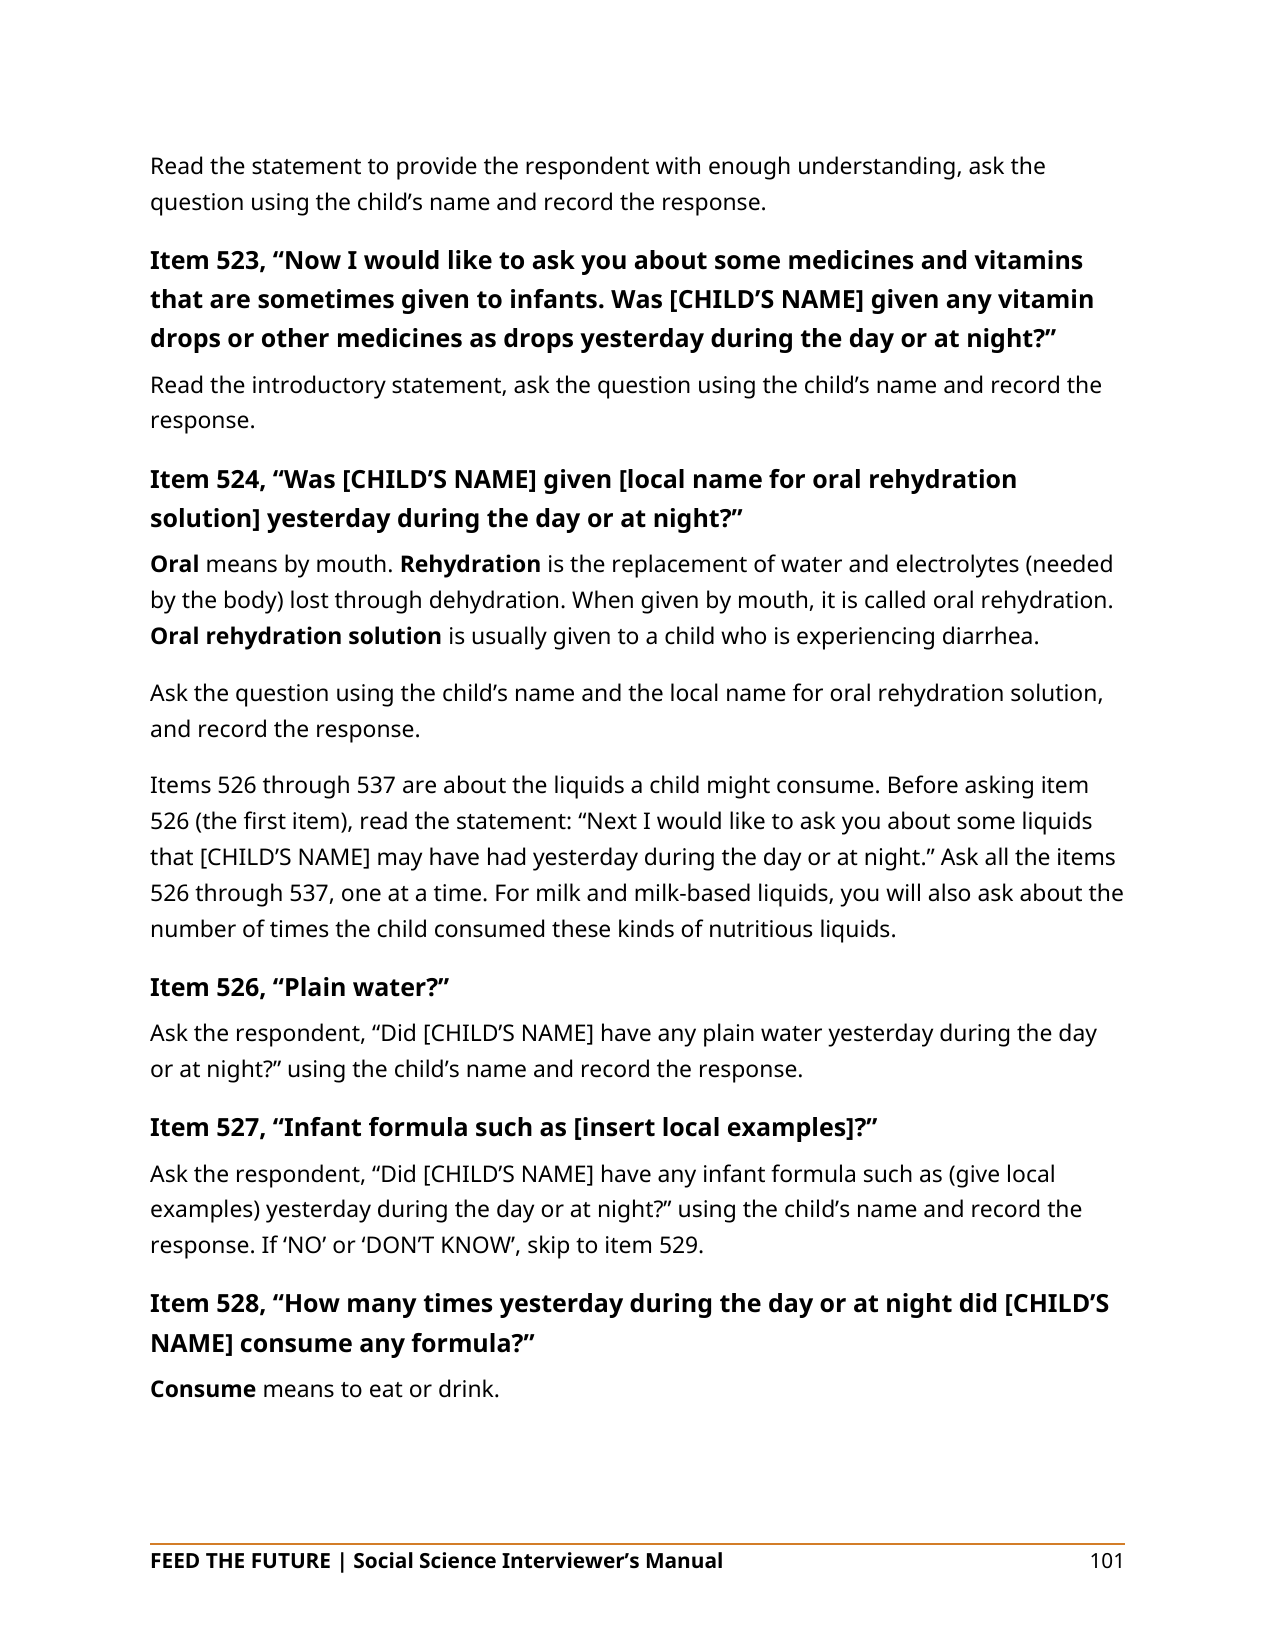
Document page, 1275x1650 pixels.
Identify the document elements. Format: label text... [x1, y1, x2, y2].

text Items 526 through 537 are about the liquids a child might consume. Before asking item 526 (the first item), read the statement: “Next I would like to ask you about some liquids that [CHILD’S NAME] may have had yesterday during the day or at night.” Ask all the items 526 through 537, one at a time. For milk and milk-based liquids, you will also ask about the number of times the child consumed these kinds of nutritious liquids. [150, 769, 1125, 944]
text Oral means by mouth. Rehydration is the replacement of water and electrolytes (needed by the body) lost through dehydration. When given by mouth, it is called oral rehydration. Oral rehydration solution is usually given to a child who is experiencing diarrhea. [150, 548, 1125, 651]
text Ask the question using the child’s name and the local name for oral rehydration solution, and record the response. [150, 677, 1125, 744]
subtitle Item 523, “Now I would like to ask you about some medicines and vitamins that are sometimes given to infants. Was [CHILD’S NAME] given any vitamin drops or other medicines as drops yesterday during the day or at night?” [150, 243, 1125, 355]
text Read the introductory statement, ask the question using the child’s name and record the response. [150, 368, 1125, 436]
subtitle Item 528, “How many times yesterday during the day or at night did [CHILD’S NAME] consume any formula?” [150, 1286, 1125, 1359]
subtitle Item 527, “Infant formula such as [insert local examples]?” [150, 1110, 1125, 1144]
subtitle Item 524, “Was [CHILD’S NAME] given [local name for oral rehydration solution] yesterday during the day or at night?” [150, 461, 1125, 534]
text Ask the respondent, “Did [CHILD’S NAME] have any infant formula such as (give local examples) yesterday during the day or at night?” using the child’s name and record the response. If ‘NO’ or ‘DON’T KNOW’, skip to item 529. [150, 1157, 1125, 1261]
text Consume means to eat or drink. [150, 1373, 1125, 1404]
text Read the statement to provide the respondent with enough understanding, ask the question using the child’s name and record the response. [150, 150, 1125, 217]
text Ask the respondent, “Did [CHILD’S NAME] have any plain water yesterday during the day or at night?” using the child’s name and record the response. [150, 1017, 1125, 1084]
subtitle Item 526, “Plain water?” [150, 970, 1125, 1004]
